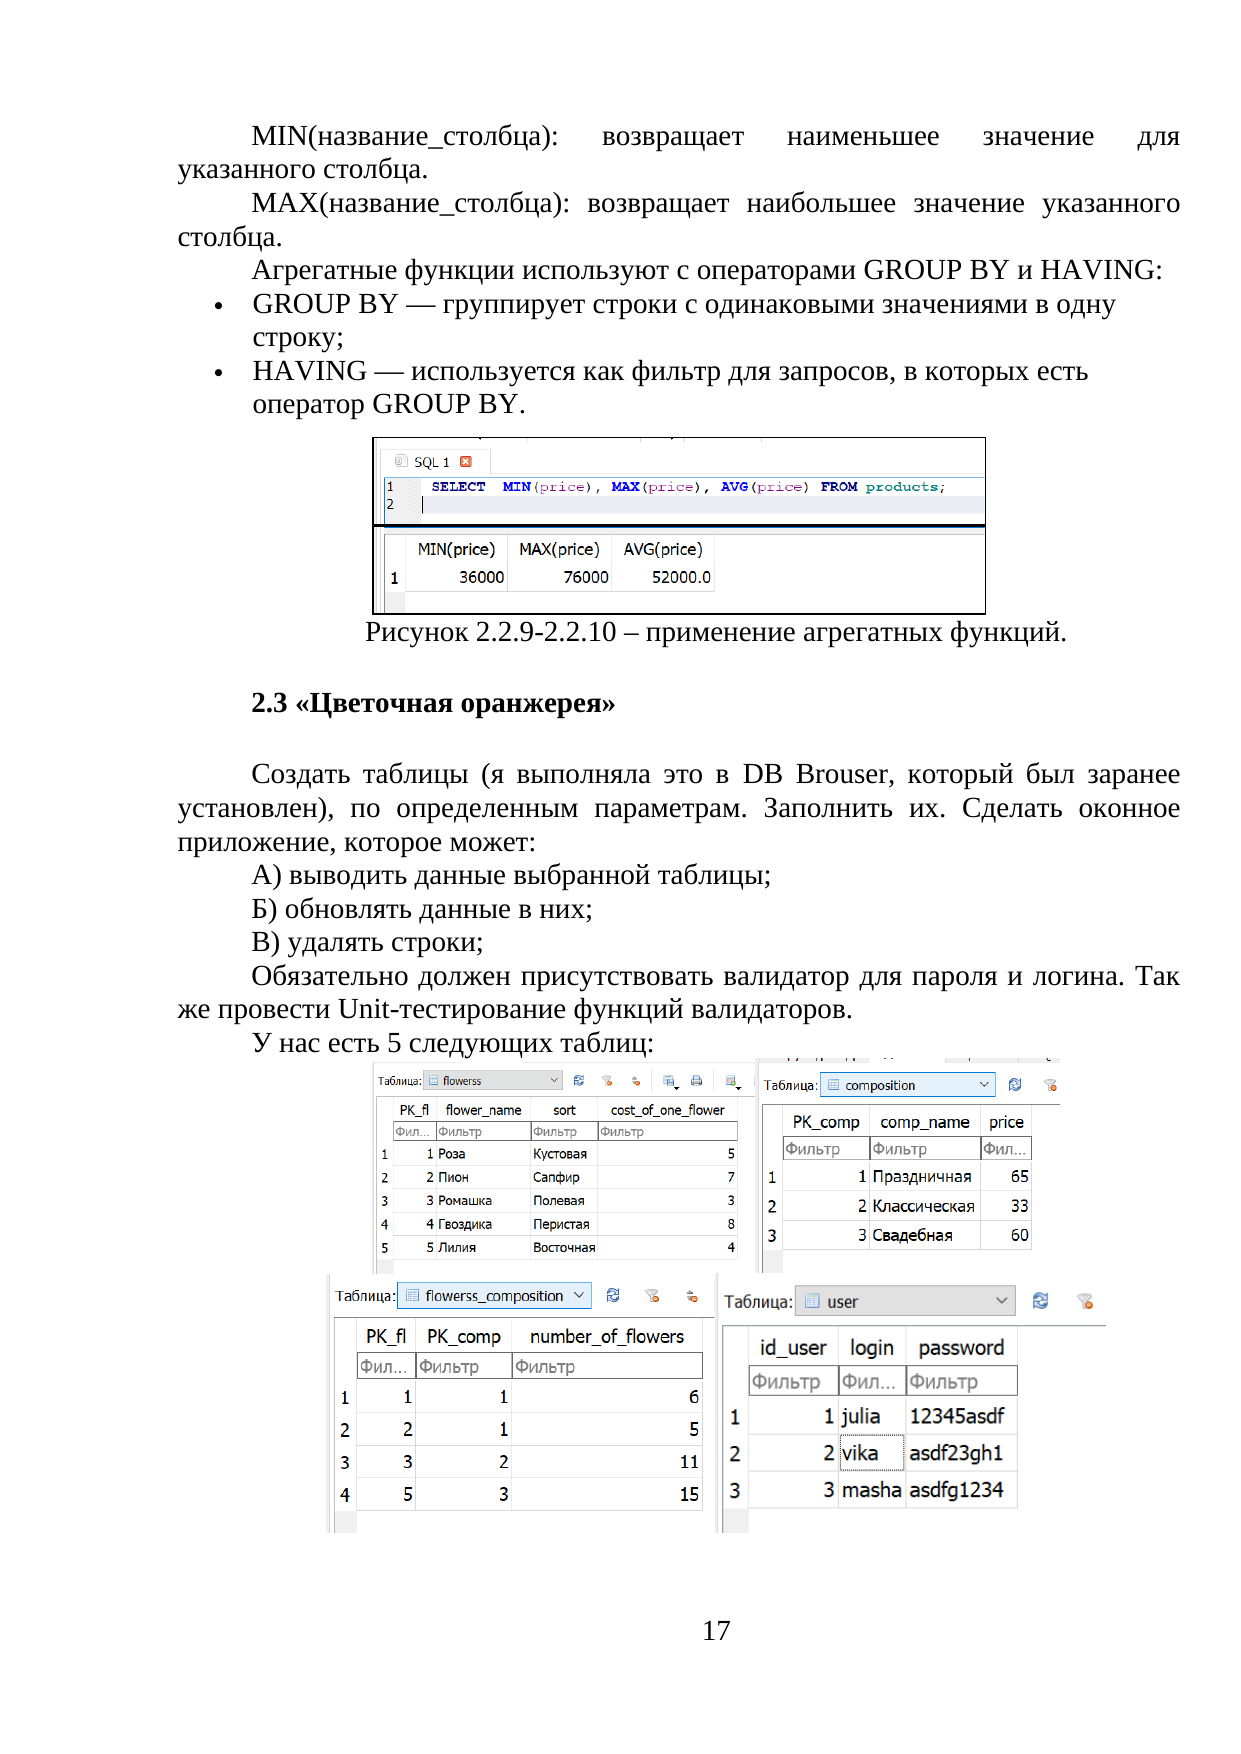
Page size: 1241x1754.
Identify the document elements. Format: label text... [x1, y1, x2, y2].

list HAVING — используется как фильтр для запросов, в которых есть оператор GROUP BY. [215, 353, 1181, 420]
list GROUP BY — группирует строки с одинаковыми значениями в одну строку; [215, 286, 1181, 353]
text А) выводить данные выбранной таблицы; [177, 857, 1181, 891]
subtitle 2.3 «Цветочная оранжерея» [177, 686, 1181, 719]
picture [374, 438, 985, 524]
text MIN(название_столбца): возвращает наименьшее значение для указанного столбца. [177, 118, 1181, 185]
text Агрегатные функции используют с операторами GROUP BY и HAVING: [177, 252, 1181, 286]
picture [326, 1058, 1107, 1533]
text MAX(название_столбца): возвращает наибольшее значение указанного столбца. [177, 185, 1181, 252]
text Б) обновлять данные в них; [177, 891, 1181, 924]
picture [374, 527, 985, 613]
text В) удалять строки; [177, 924, 1181, 958]
text Рисунок 2.2.9-2.2.10 – применение агрегатных функций. [177, 614, 1181, 648]
text Обязательно должен присутствовать валидатор для пароля и логина. Так же провести Unit-тестирование функций валидаторов. [177, 958, 1181, 1025]
text Создать таблицы (я выполняла это в DB Brouser, который был заранее установлен), по определенным параметрам. Заполнить их. Сделать оконное приложение, которое может: [177, 757, 1181, 857]
text У нас есть 5 следующих таблиц: [177, 1025, 1181, 1058]
